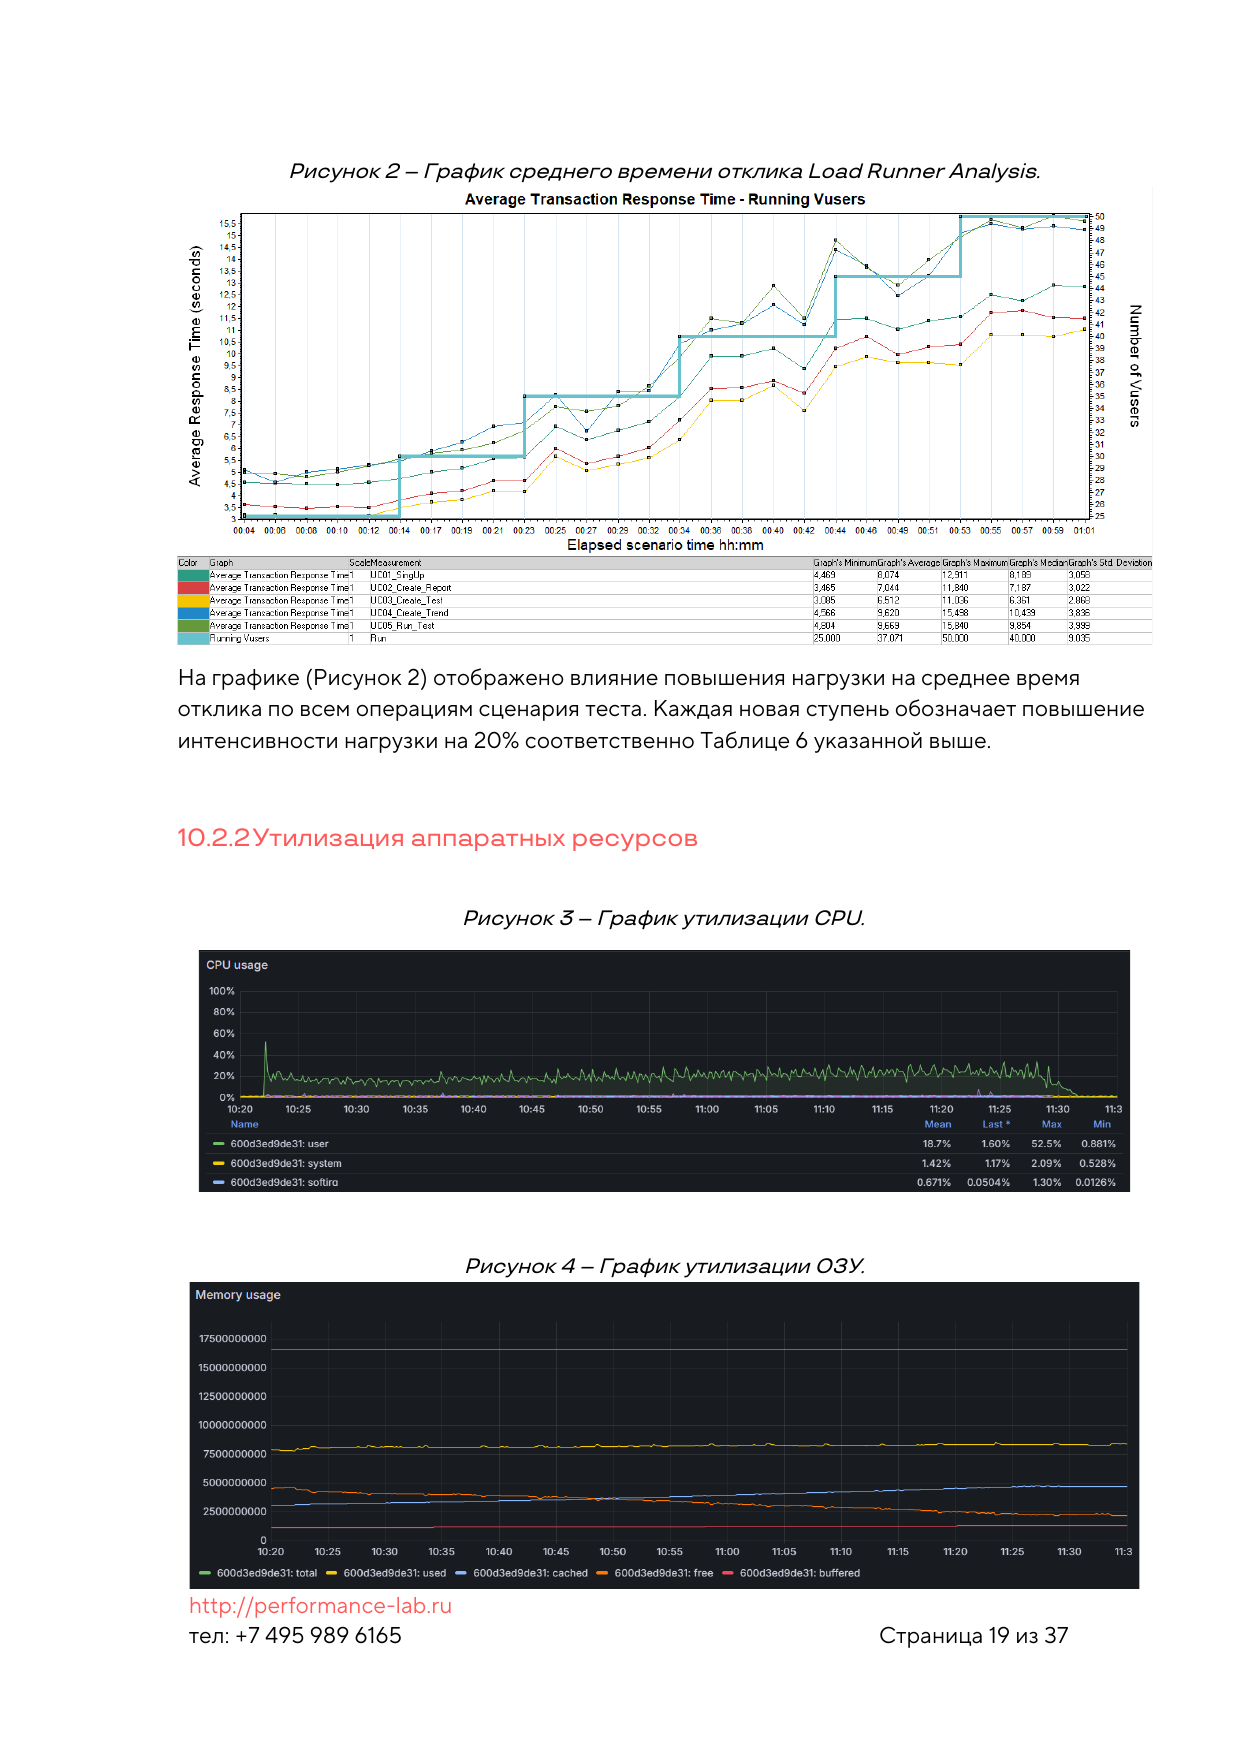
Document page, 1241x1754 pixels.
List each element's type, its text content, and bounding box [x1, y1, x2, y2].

text Рисунок 3 – График утилизации CPU. [177, 906, 1152, 931]
subtitle Утилизация аппаратных ресурсов [177, 823, 1152, 853]
picture [177, 186, 1153, 645]
picture [189, 1282, 1140, 1589]
text Рисунок 2 – График среднего времени отклика Load Runner Analysis. [177, 159, 1152, 186]
text На графике (Рисунок 2) отображено влияние повышения нагрузки на среднее время отклика по всем операциям сценария теста. Каждая новая ступень обозначает повышение интенсивности нагрузки на 20% соответственно Таблице 6 указанной выше. [177, 663, 1152, 756]
picture [198, 950, 1130, 1192]
